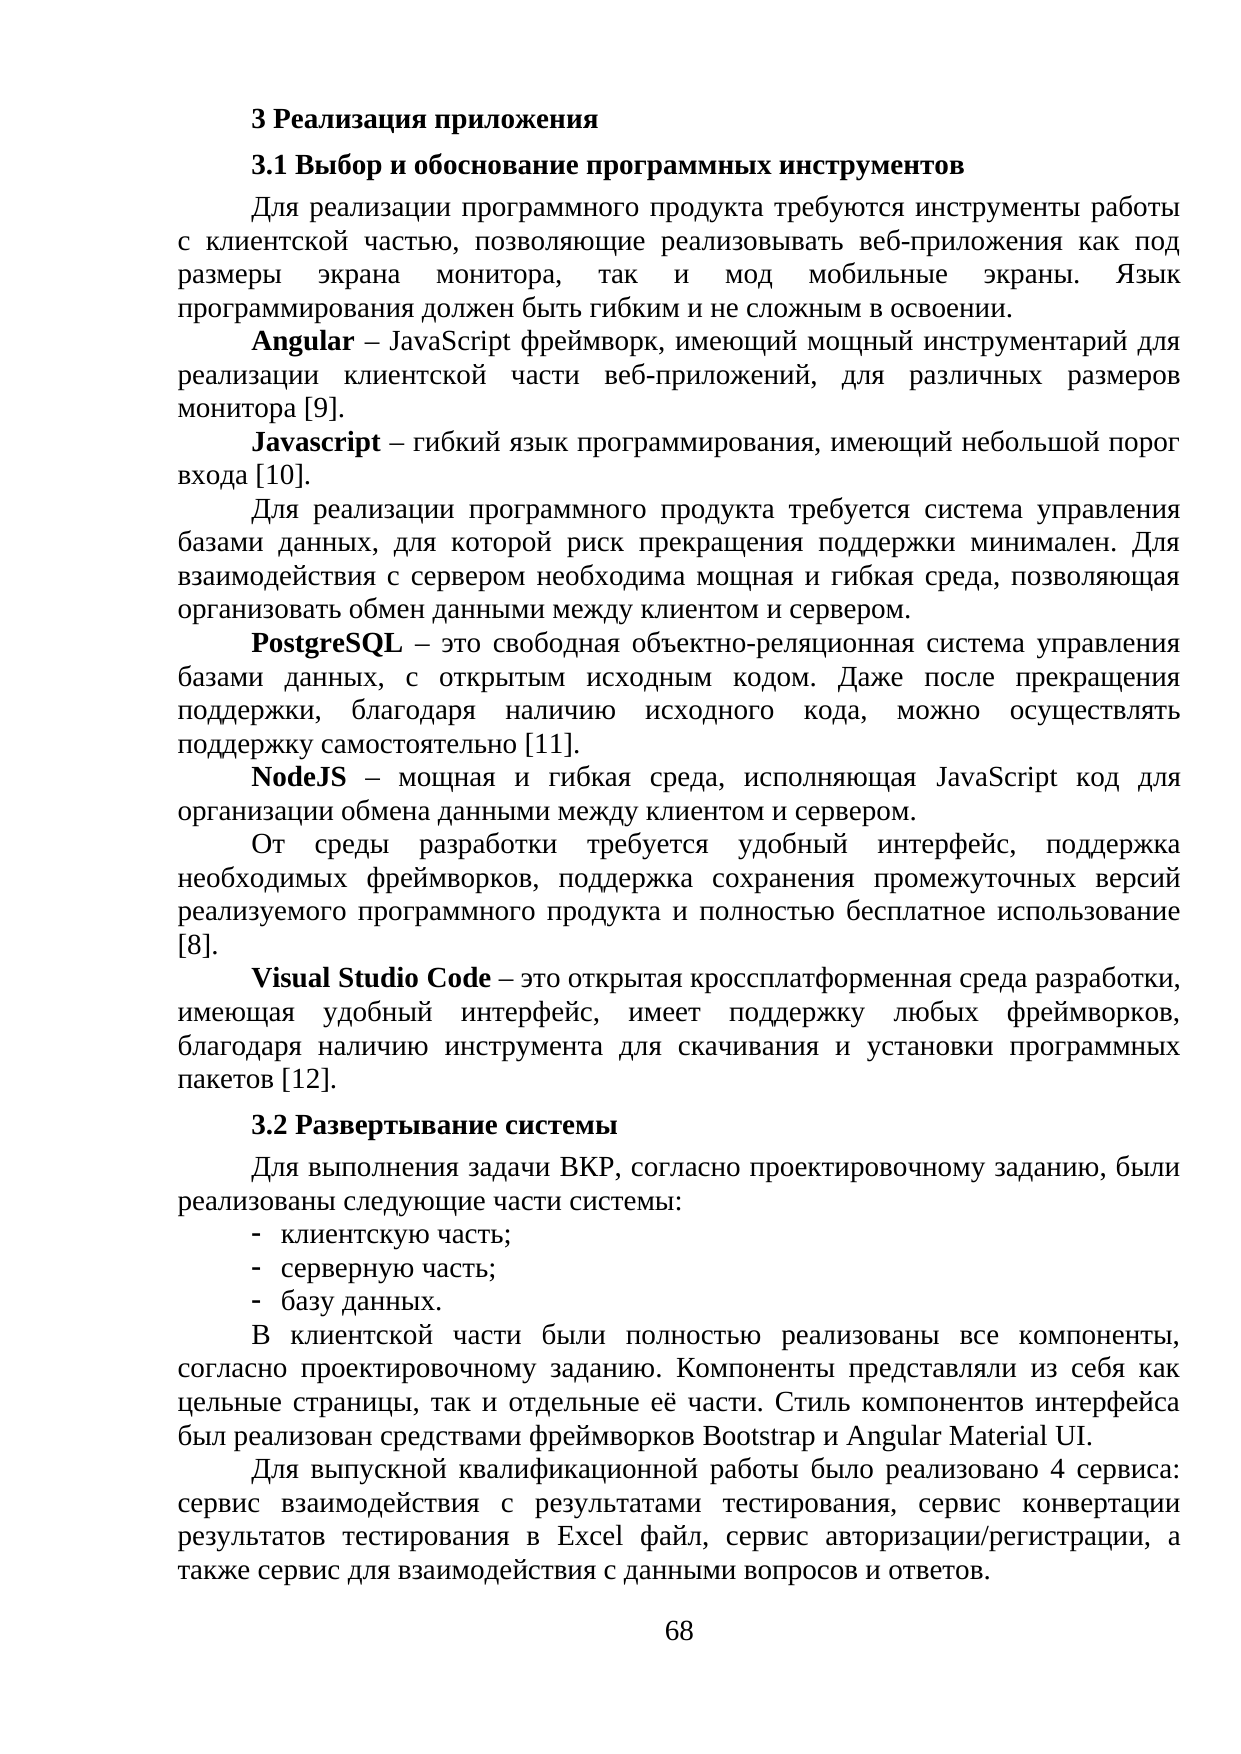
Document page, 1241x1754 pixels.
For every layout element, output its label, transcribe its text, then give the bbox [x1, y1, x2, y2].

text Visual Studio Code – это открытая кроссплатформенная среда разработки, имеющая удобный интерфейс, имеет поддержку любых фреймворков, благодаря наличию инструмента для скачивания и установки программных пакетов [12]. [177, 961, 1181, 1095]
text Javascript – гибкий язык программирования, имеющий небольшой порог входа [10]. [177, 424, 1181, 491]
list серверную часть; [177, 1250, 1181, 1283]
subtitle 3.1 Выбор и обоснование программных инструментов [177, 147, 1181, 181]
subtitle 3.2 Развертывание системы [177, 1107, 1181, 1141]
subtitle 3 Реализация приложения [177, 101, 1181, 135]
text Для реализации программного продукта требуется система управления базами данных, для которой риск прекращения поддержки минимален. Для взаимодействия с сервером необходима мощная и гибкая среда, позволяющая организовать обмен данными между клиентом и сервером. [177, 491, 1181, 625]
text Для выполнения задачи ВКР, согласно проектировочному заданию, были реализованы следующие части системы: [177, 1149, 1181, 1216]
text В клиентской части были полностью реализованы все компоненты, согласно проектировочному заданию. Компоненты представляли из себя как цельные страницы, так и отдельные её части. Стиль компонентов интерфейса был реализован средствами фреймворков Bootstrap и Angular Material UI. [177, 1317, 1181, 1451]
text Для выпускной квалификационной работы было реализовано 4 сервиса: сервис взаимодействия с результатами тестирования, сервис конвертации результатов тестирования в Excel файл, сервис авторизации/регистрации, а также сервис для взаимодействия с данными вопросов и ответов. [177, 1451, 1181, 1585]
text От среды разработки требуется удобный интерфейс, поддержка необходимых фреймворков, поддержка сохранения промежуточных версий реализуемого программного продукта и полностью бесплатное использование [8]. [177, 826, 1181, 961]
list клиентскую часть; [177, 1216, 1181, 1250]
list базу данных. [177, 1283, 1181, 1317]
text Для реализации программного продукта требуются инструменты работы с клиентской частью, позволяющие реализовывать веб-приложения как под размеры экрана монитора, так и мод мобильные экраны. Язык программирования должен быть гибким и не сложным в освоении. [177, 189, 1181, 323]
text NodeJS – мощная и гибкая среда, исполняющая JavaScript код для организации обмена данными между клиентом и сервером. [177, 759, 1181, 826]
text PostgreSQL – это свободная объектно-реляционная система управления базами данных, с открытым исходным кодом. Даже после прекращения поддержки, благодаря наличию исходного кода, можно осуществлять поддержку самостоятельно [11]. [177, 625, 1181, 759]
text Angular – JavaScript фреймворк, имеющий мощный инструментарий для реализации клиентской части веб-приложений, для различных размеров монитора [9]. [177, 323, 1181, 424]
